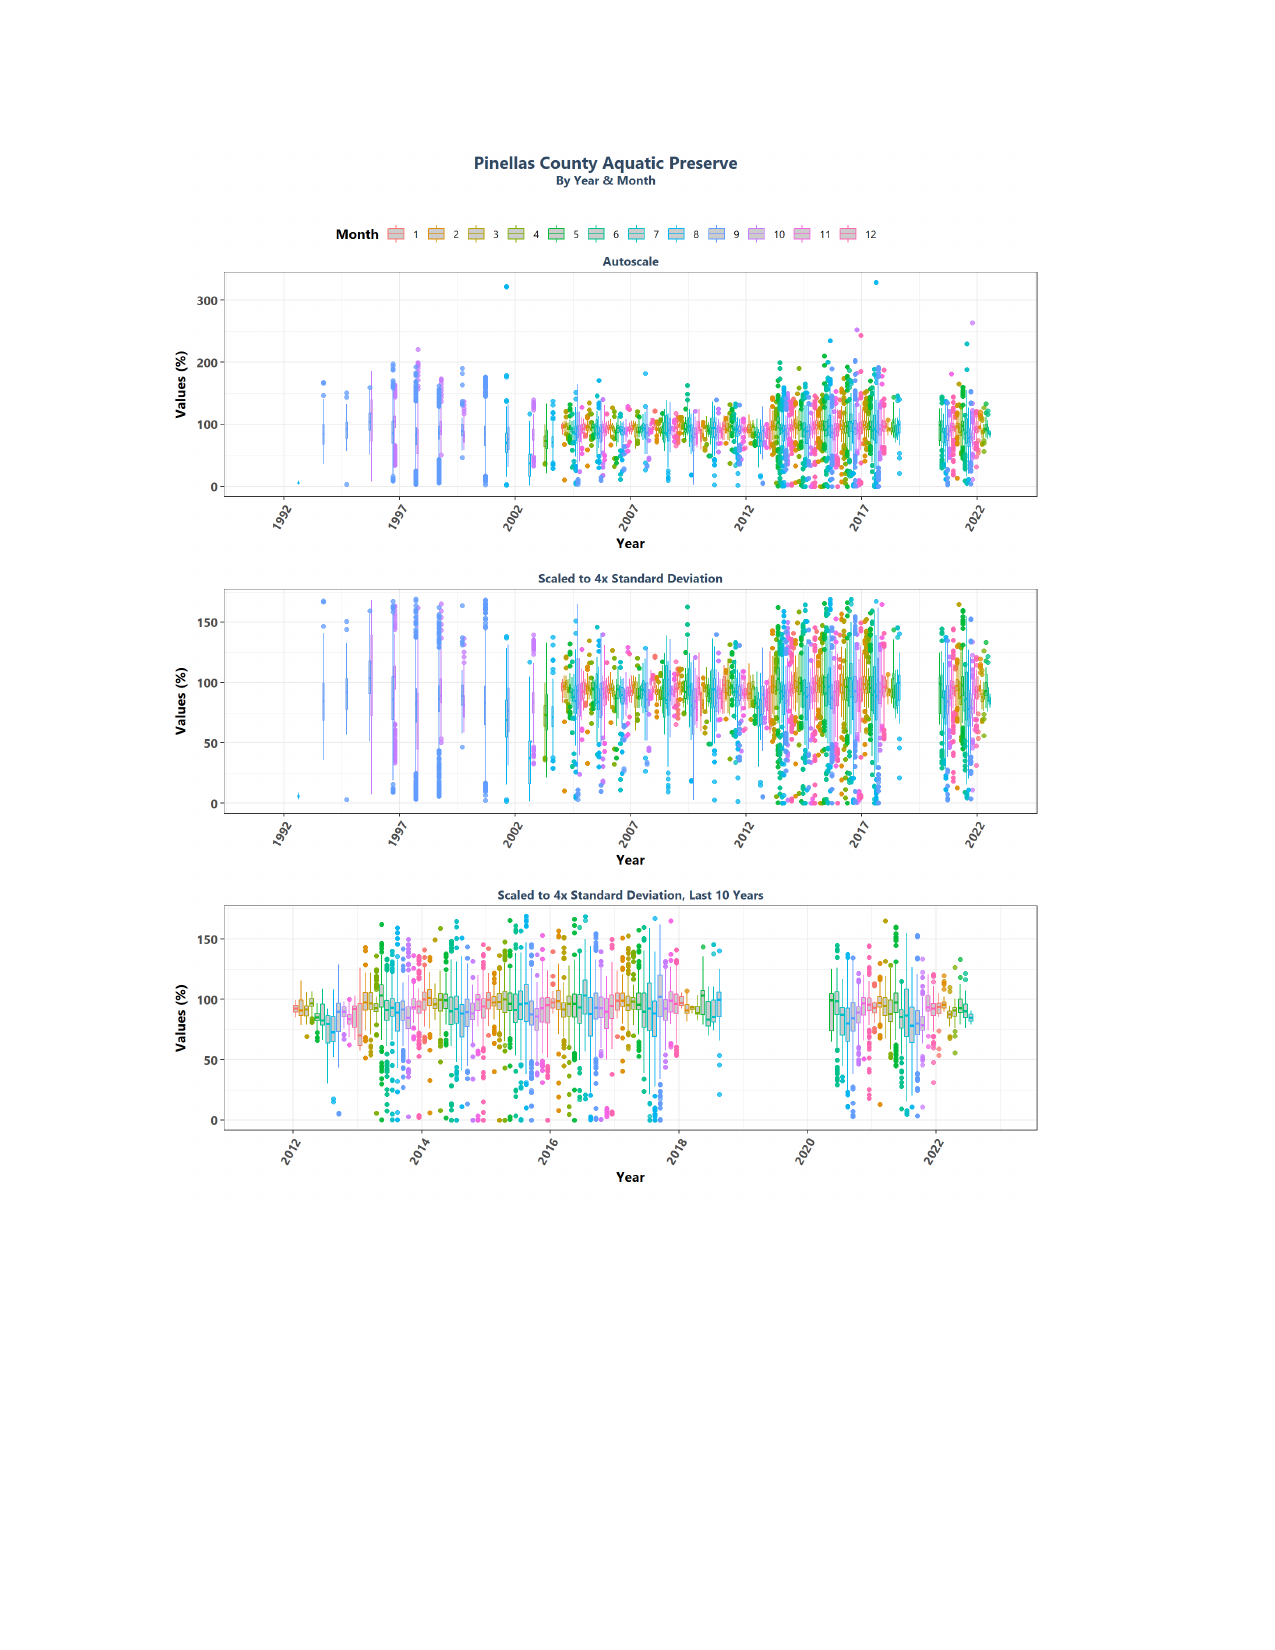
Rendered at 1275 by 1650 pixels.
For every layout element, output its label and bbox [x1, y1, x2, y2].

picture [168, 150, 1044, 1200]
